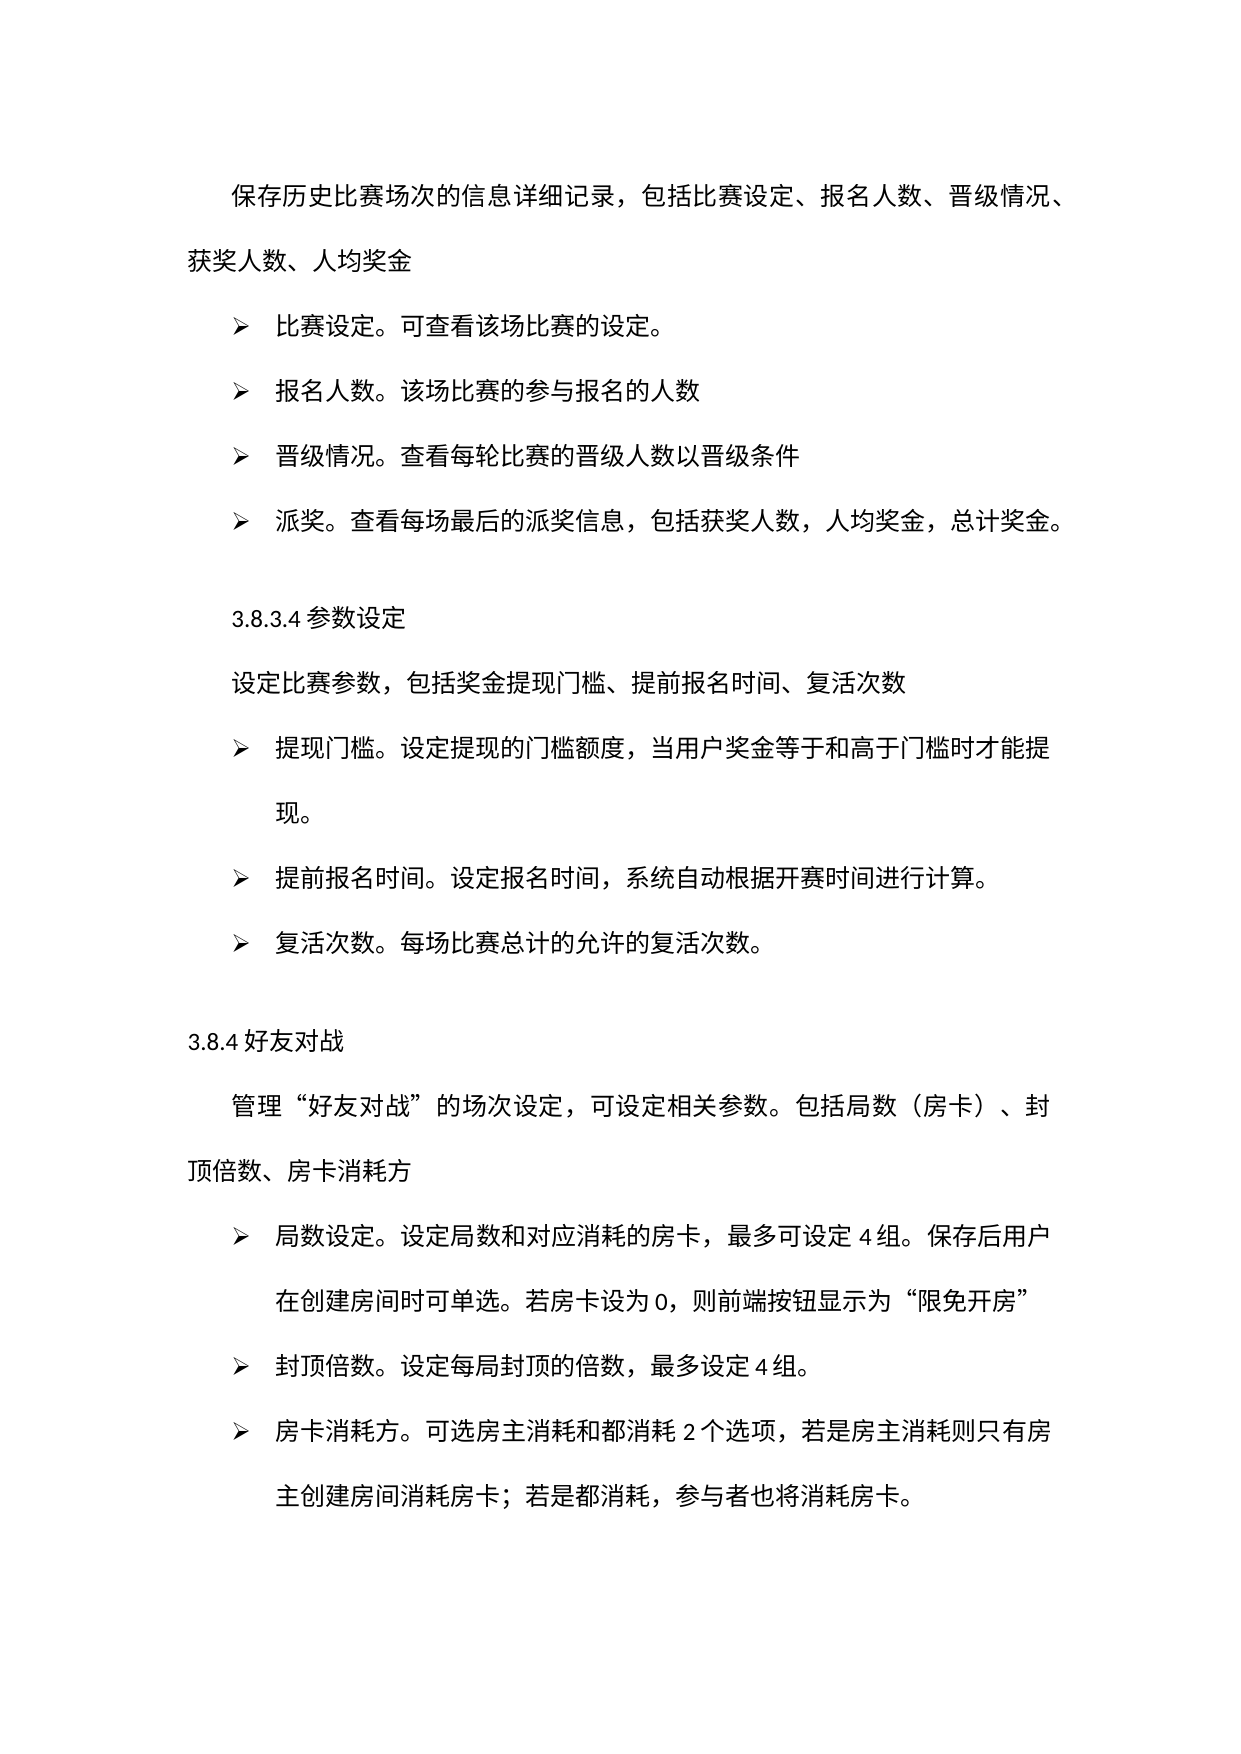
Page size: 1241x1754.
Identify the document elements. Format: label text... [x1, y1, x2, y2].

list 封顶倍数。设定每局封顶的倍数，最多设定4组。 [231, 1332, 1053, 1397]
list 派奖。查看每场最后的派奖信息，包括获奖人数，人均奖金，总计奖金。 [231, 487, 1053, 552]
text 管理“好友对战”的场次设定，可设定相关参数。包括局数（房卡）、封顶倍数、房卡消耗方 [187, 1072, 1053, 1202]
list 局数设定。设定局数和对应消耗的房卡，最多可设定4组。保存后用户在创建房间时可单选。若房卡设为0，则前端按钮显示为“限免开房” [231, 1202, 1053, 1332]
list 复活次数。每场比赛总计的允许的复活次数。 [231, 909, 1053, 974]
text 3.8.3.4参数设定 [187, 584, 1053, 649]
text 设定比赛参数，包括奖金提现门槛、提前报名时间、复活次数 [231, 649, 1053, 714]
list 房卡消耗方。可选房主消耗和都消耗2个选项，若是房主消耗则只有房主创建房间消耗房卡；若是都消耗，参与者也将消耗房卡。 [231, 1397, 1053, 1527]
text 3.8.4 好友对战 [187, 1007, 1053, 1072]
list 报名人数。该场比赛的参与报名的人数 [231, 357, 1053, 422]
text 保存历史比赛场次的信息详细记录，包括比赛设定、报名人数、晋级情况、获奖人数、人均奖金 [187, 162, 1053, 292]
list 晋级情况。查看每轮比赛的晋级人数以晋级条件 [231, 422, 1053, 487]
list 提现门槛。设定提现的门槛额度，当用户奖金等于和高于门槛时才能提现。 [231, 714, 1053, 844]
list 比赛设定。可查看该场比赛的设定。 [231, 292, 1053, 357]
list 提前报名时间。设定报名时间，系统自动根据开赛时间进行计算。 [231, 844, 1053, 909]
